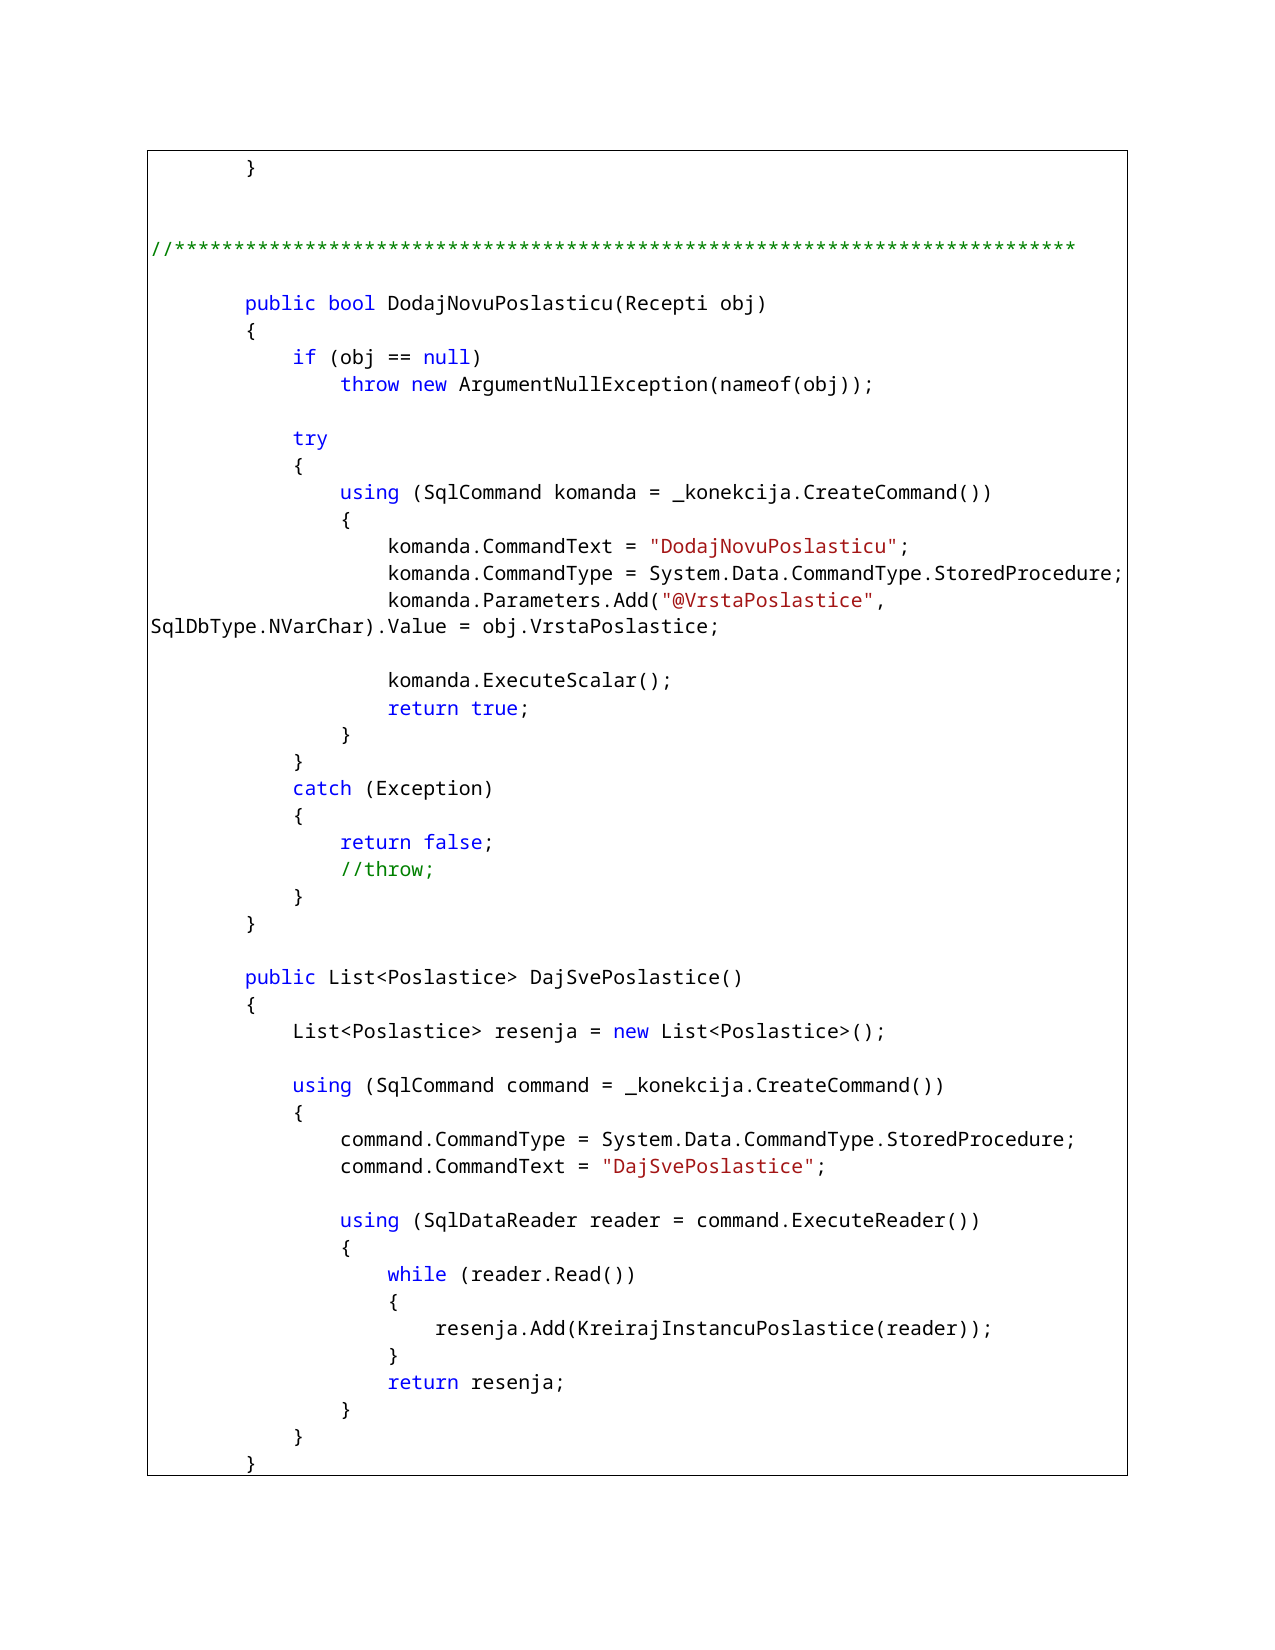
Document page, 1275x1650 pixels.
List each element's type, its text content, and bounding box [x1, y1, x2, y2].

text using (SqlDataReader reader = command.ExecuteReader()) [150, 1206, 1125, 1233]
text return true; [150, 694, 1125, 721]
text { [150, 451, 1125, 478]
text { [150, 991, 1125, 1017]
text List<Poslastice> resenja = new List<Poslastice>(); [150, 1017, 1125, 1044]
text { [150, 1287, 1125, 1314]
text } [150, 1422, 1125, 1449]
text //throw; [150, 856, 1125, 883]
text public bool DodajNovuPoslasticu(Recepti obj) [150, 289, 1125, 316]
text } [150, 883, 1125, 909]
text komanda.Parameters.Add("@VrstaPoslastice", SqlDbType.NVarChar).Value = obj.VrstaPoslastice; [150, 586, 1125, 640]
text throw new ArgumentNullException(nameof(obj)); [150, 370, 1125, 397]
text resenja.Add(KreirajInstancuPoslastice(reader)); [150, 1314, 1125, 1341]
text { [150, 1233, 1125, 1260]
text { [150, 505, 1125, 532]
text } [150, 1449, 1125, 1475]
text } [150, 721, 1125, 748]
text } [148, 151, 1127, 180]
text { [150, 316, 1125, 343]
text if (obj == null) [150, 343, 1125, 370]
text try [150, 424, 1125, 451]
text return resenja; [150, 1368, 1125, 1395]
text return false; [150, 829, 1125, 856]
text public List<Poslastice> DajSvePoslastice() [150, 963, 1125, 991]
text { [150, 1098, 1125, 1125]
text { [150, 802, 1125, 829]
text using (SqlCommand command = _konekcija.CreateCommand()) [150, 1071, 1125, 1098]
text } [150, 1341, 1125, 1368]
text command.CommandType = System.Data.CommandType.StoredProcedure; [150, 1125, 1125, 1152]
text //**************************************************************************** [150, 207, 1125, 262]
text } [150, 909, 1125, 937]
text komanda.CommandType = System.Data.CommandType.StoredProcedure; [150, 559, 1125, 586]
text command.CommandText = "DajSvePoslastice"; [150, 1152, 1125, 1179]
text komanda.CommandText = "DodajNovuPoslasticu"; [150, 532, 1125, 559]
text } [150, 748, 1125, 775]
text catch (Exception) [150, 775, 1125, 802]
text } [150, 1395, 1125, 1422]
text while (reader.Read()) [150, 1260, 1125, 1287]
text using (SqlCommand komanda = _konekcija.CreateCommand()) [150, 478, 1125, 505]
text komanda.ExecuteScalar(); [150, 667, 1125, 694]
